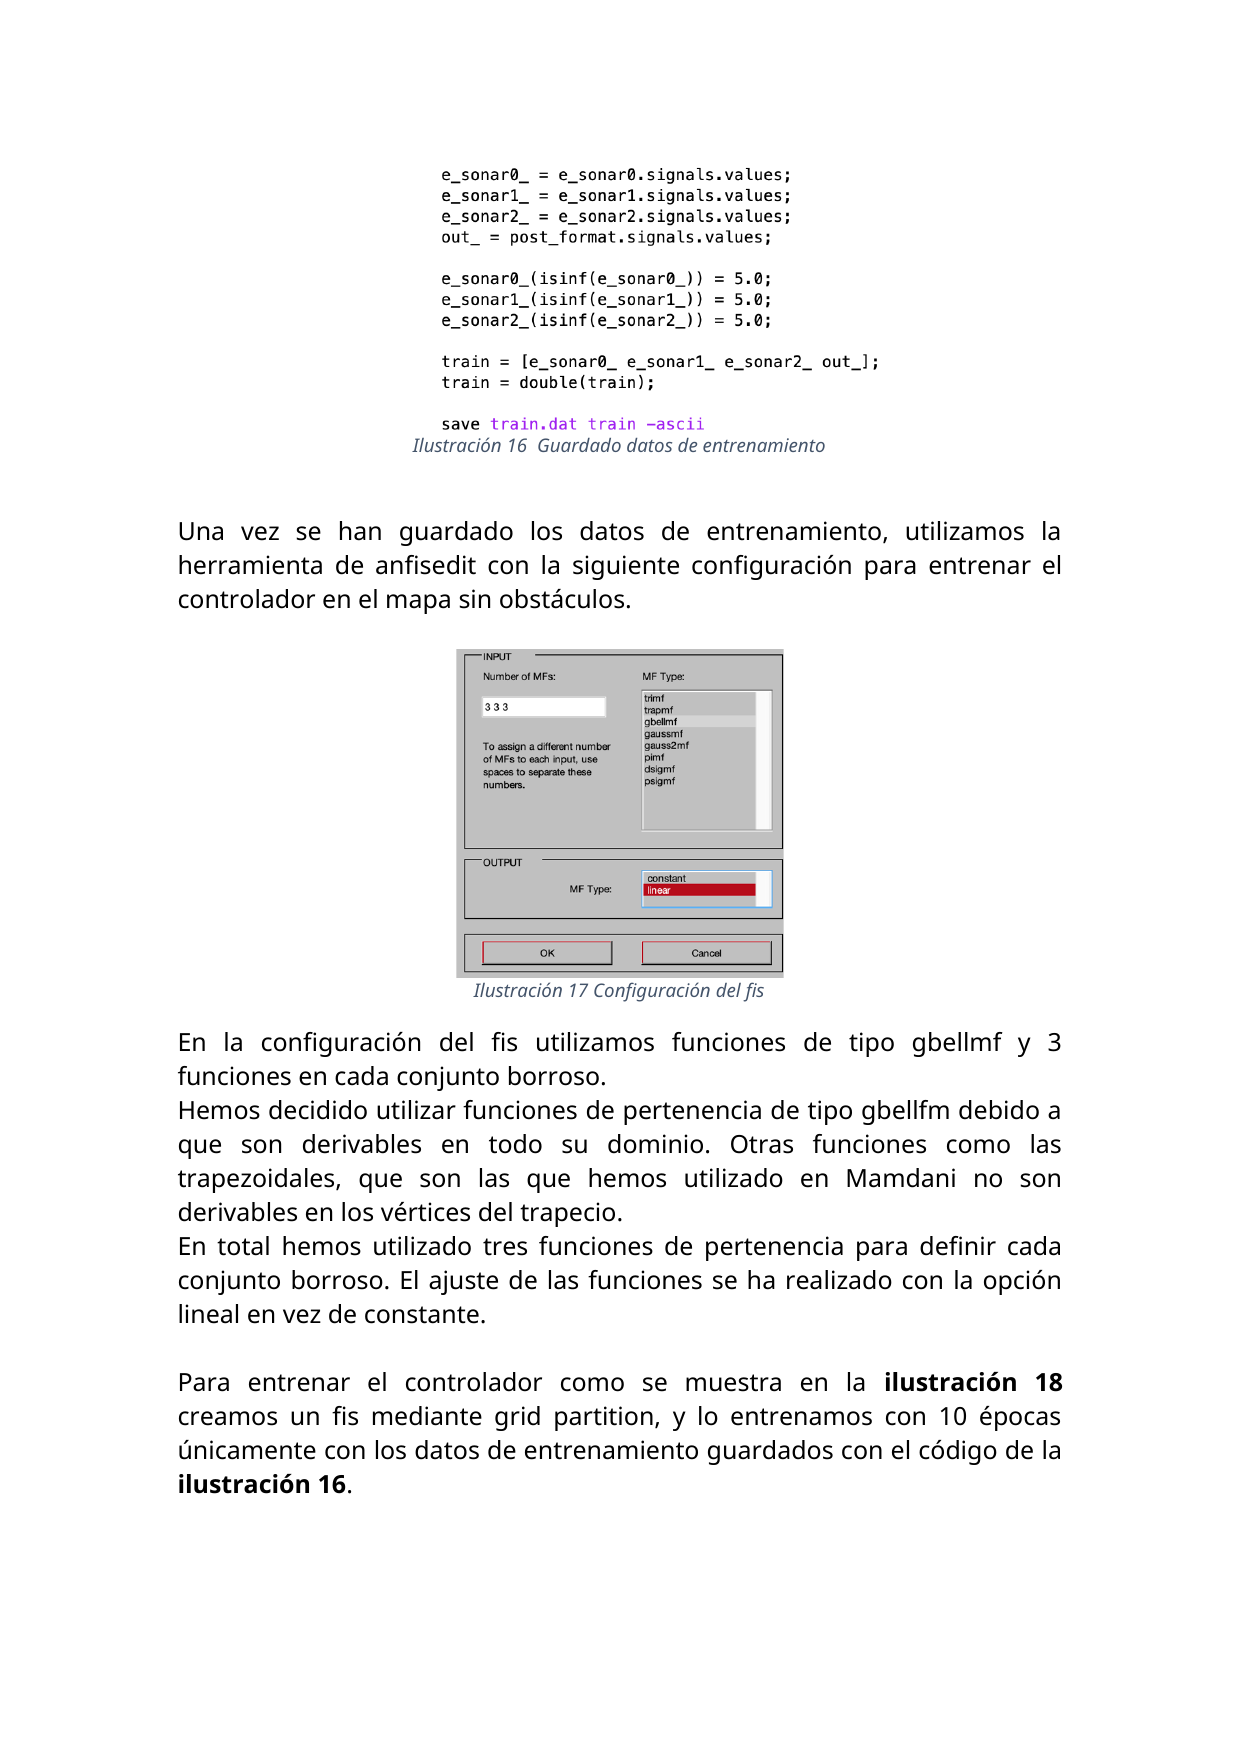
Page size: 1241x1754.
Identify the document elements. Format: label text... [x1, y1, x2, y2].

text Ilustración 16 Guardado datos de entrenamiento [177, 433, 1063, 458]
text Una vez se han guardado los datos de entrenamiento, utilizamos la herramienta de anfisedit con la siguiente configuración para entrenar el controlador en el mapa sin obstáculos. [177, 513, 1063, 615]
text En la configuración del fis utilizamos funciones de tipo gbellmf y 3 funciones en cada conjunto borroso. [177, 1024, 1063, 1092]
text Hemos decidido utilizar funciones de pertenencia de tipo gbellfm debido a que son derivables en todo su dominio. Otras funciones como las trapezoidales, que son las que hemos utilizado en Mamdani no son derivables en los vértices del trapecio. [177, 1092, 1063, 1228]
text En total hemos utilizado tres funciones de pertenencia para definir cada conjunto borroso. El ajuste de las funciones se ha realizado con la opción lineal en vez de constante. [177, 1228, 1063, 1331]
picture [456, 649, 784, 978]
picture [414, 147, 884, 433]
text Para entrenar el controlador como se muestra en la ilustración 18 creamos un fis mediante grid partition, y lo entrenamos con 10 épocas únicamente con los datos de entrenamiento guardados con el código de la ilustración 16. [177, 1365, 1063, 1501]
text Ilustración 17 Configuración del fis [177, 978, 1063, 1003]
